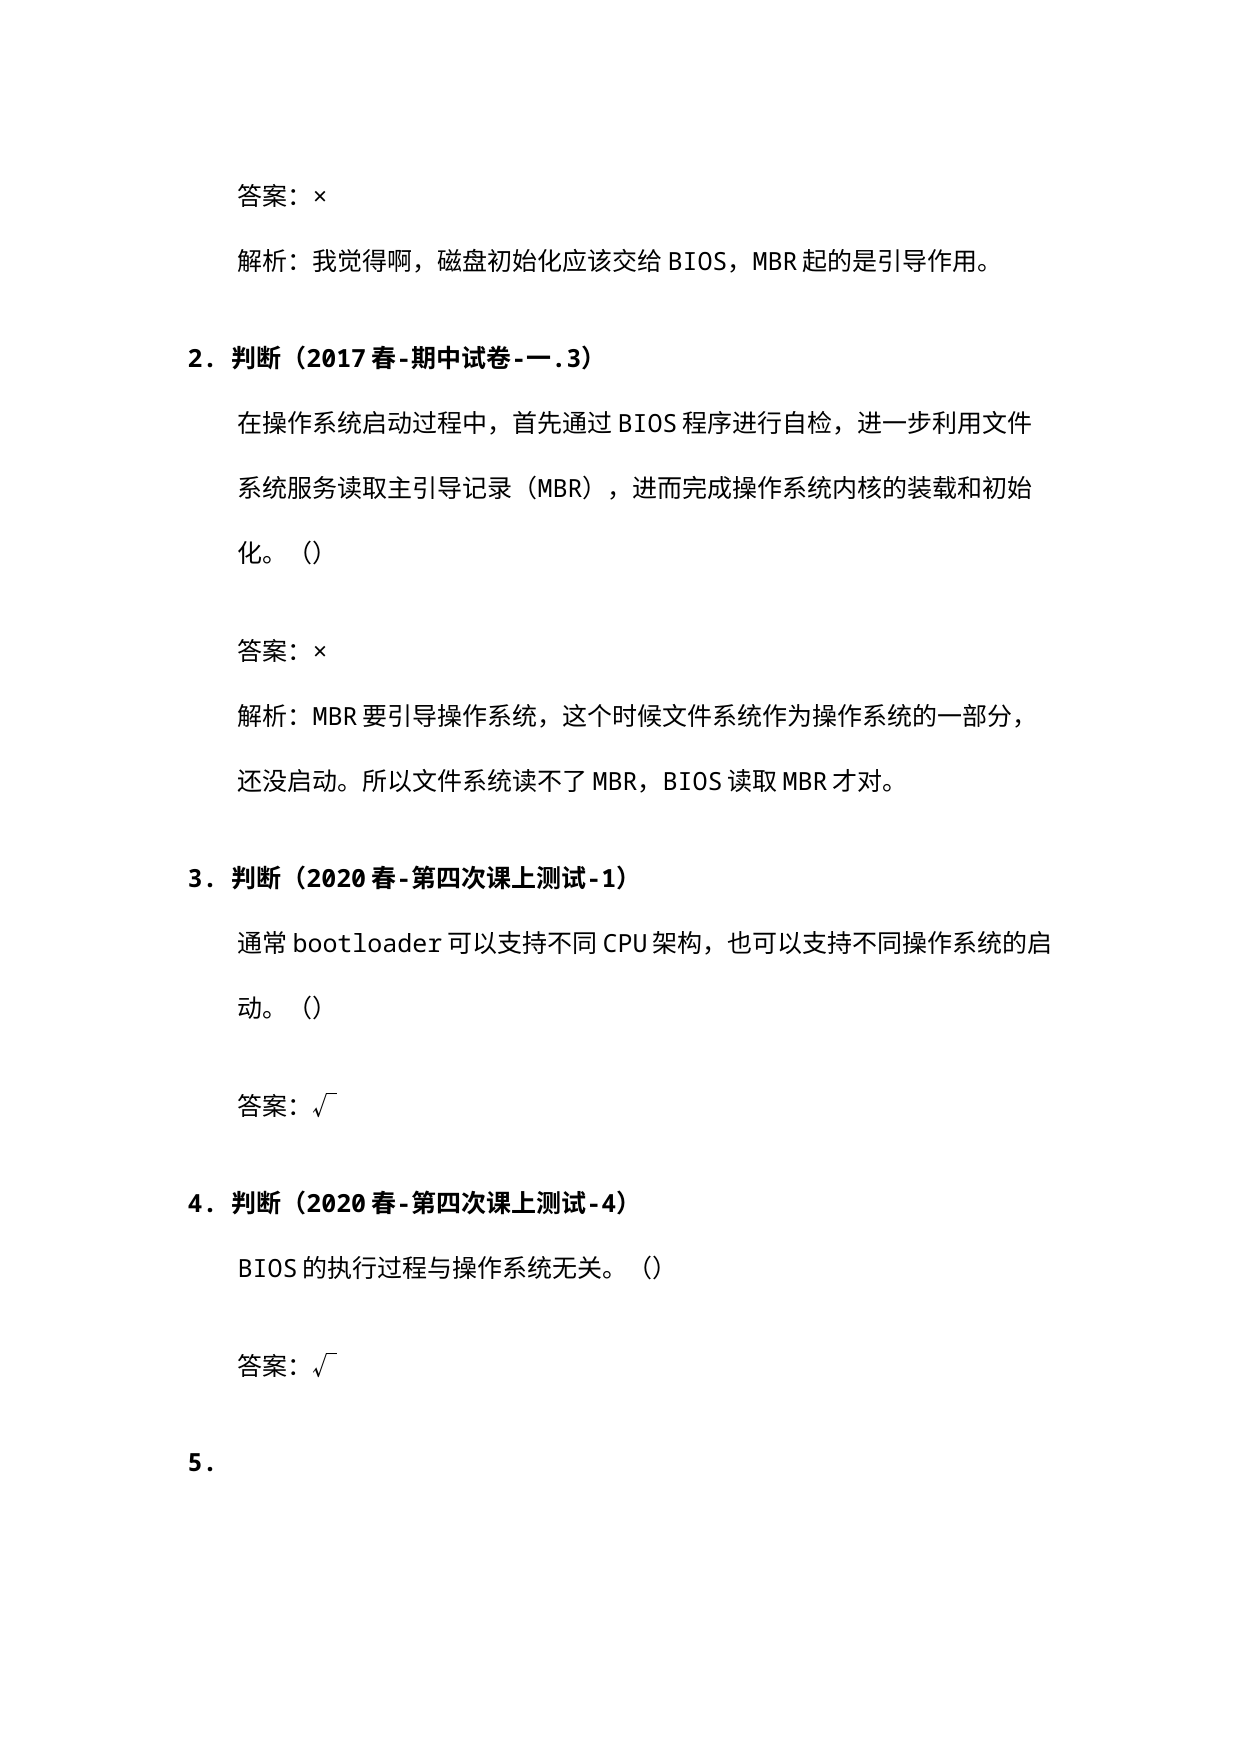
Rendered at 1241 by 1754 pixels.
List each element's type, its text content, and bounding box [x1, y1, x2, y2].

text 在操作系统启动过程中，首先通过BIOS程序进行自检，进一步利用文件系统服务读取主引导记录（MBR），进而完成操作系统内核的装载和初始化。（） [237, 389, 1053, 584]
text 答案：× [237, 162, 1053, 227]
list 判断（2020春-第四次课上测试-4） [187, 1169, 1053, 1234]
text 答案：√ [237, 1332, 1053, 1397]
list 判断（2020春-第四次课上测试-1） [187, 844, 1053, 909]
text 解析：我觉得啊，磁盘初始化应该交给BIOS，MBR起的是引导作用。 [237, 227, 1053, 292]
text 通常bootloader可以支持不同CPU架构，也可以支持不同操作系统的启动。（） [237, 909, 1053, 1039]
text 答案：× [237, 617, 1053, 682]
text 答案：√ [237, 1072, 1053, 1137]
text 解析：MBR要引导操作系统，这个时候文件系统作为操作系统的一部分，还没启动。所以文件系统读不了MBR，BIOS读取MBR才对。 [237, 682, 1053, 812]
list 判断（2017春-期中试卷-一.3） [187, 324, 1053, 389]
text BIOS的执行过程与操作系统无关。（） [237, 1234, 1053, 1299]
